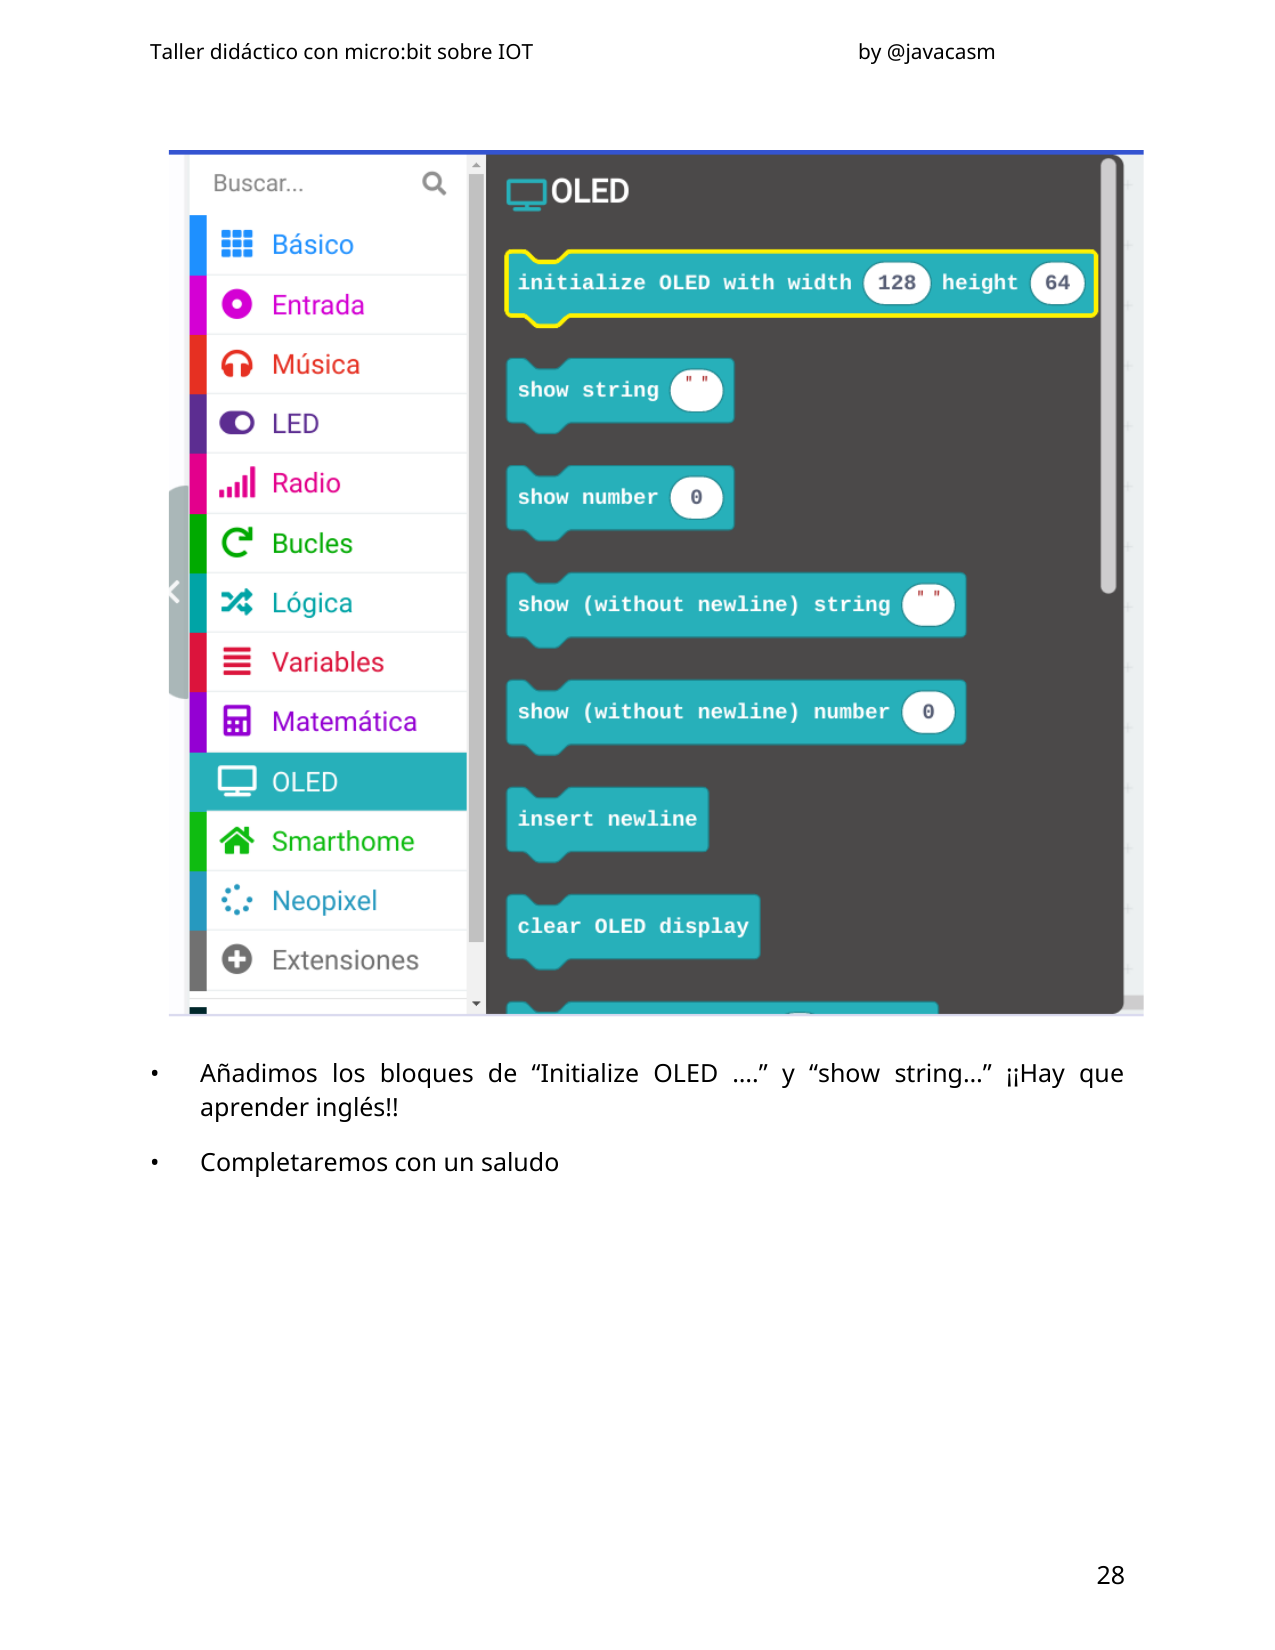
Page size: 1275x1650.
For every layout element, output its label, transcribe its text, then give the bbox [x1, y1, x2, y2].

picture [168, 150, 1144, 1038]
list Añadimos los bloques de “Initialize OLED ….” y “show string…” ¡¡Hay que aprender inglés!! [150, 1056, 1125, 1124]
list Completaremos con un saludo [150, 1145, 1125, 1179]
